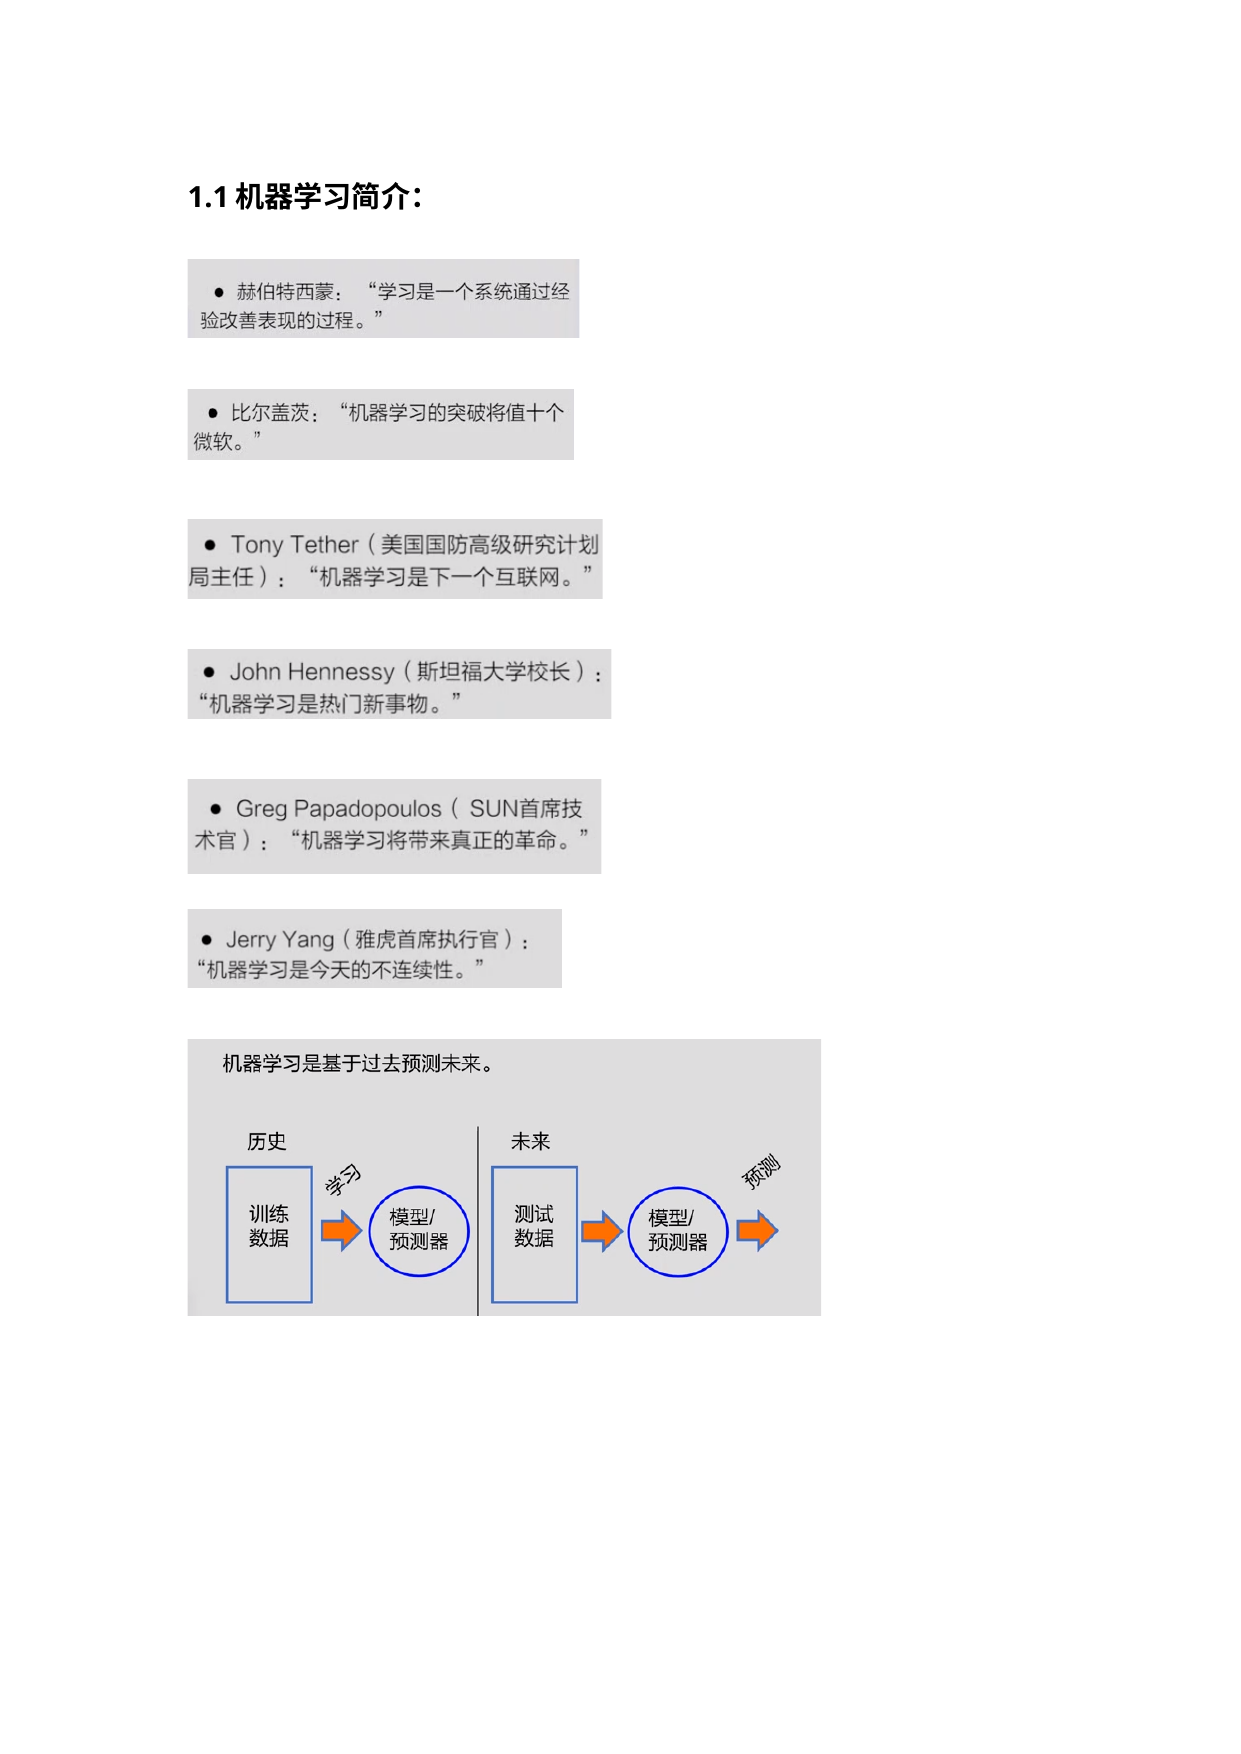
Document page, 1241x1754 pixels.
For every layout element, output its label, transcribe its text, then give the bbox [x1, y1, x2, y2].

picture [187, 779, 602, 874]
picture [187, 909, 562, 988]
picture [187, 1039, 822, 1316]
picture [187, 259, 580, 338]
text 1.1机器学习简介： [187, 162, 1053, 227]
picture [187, 649, 612, 719]
picture [187, 389, 574, 460]
picture [187, 519, 603, 599]
